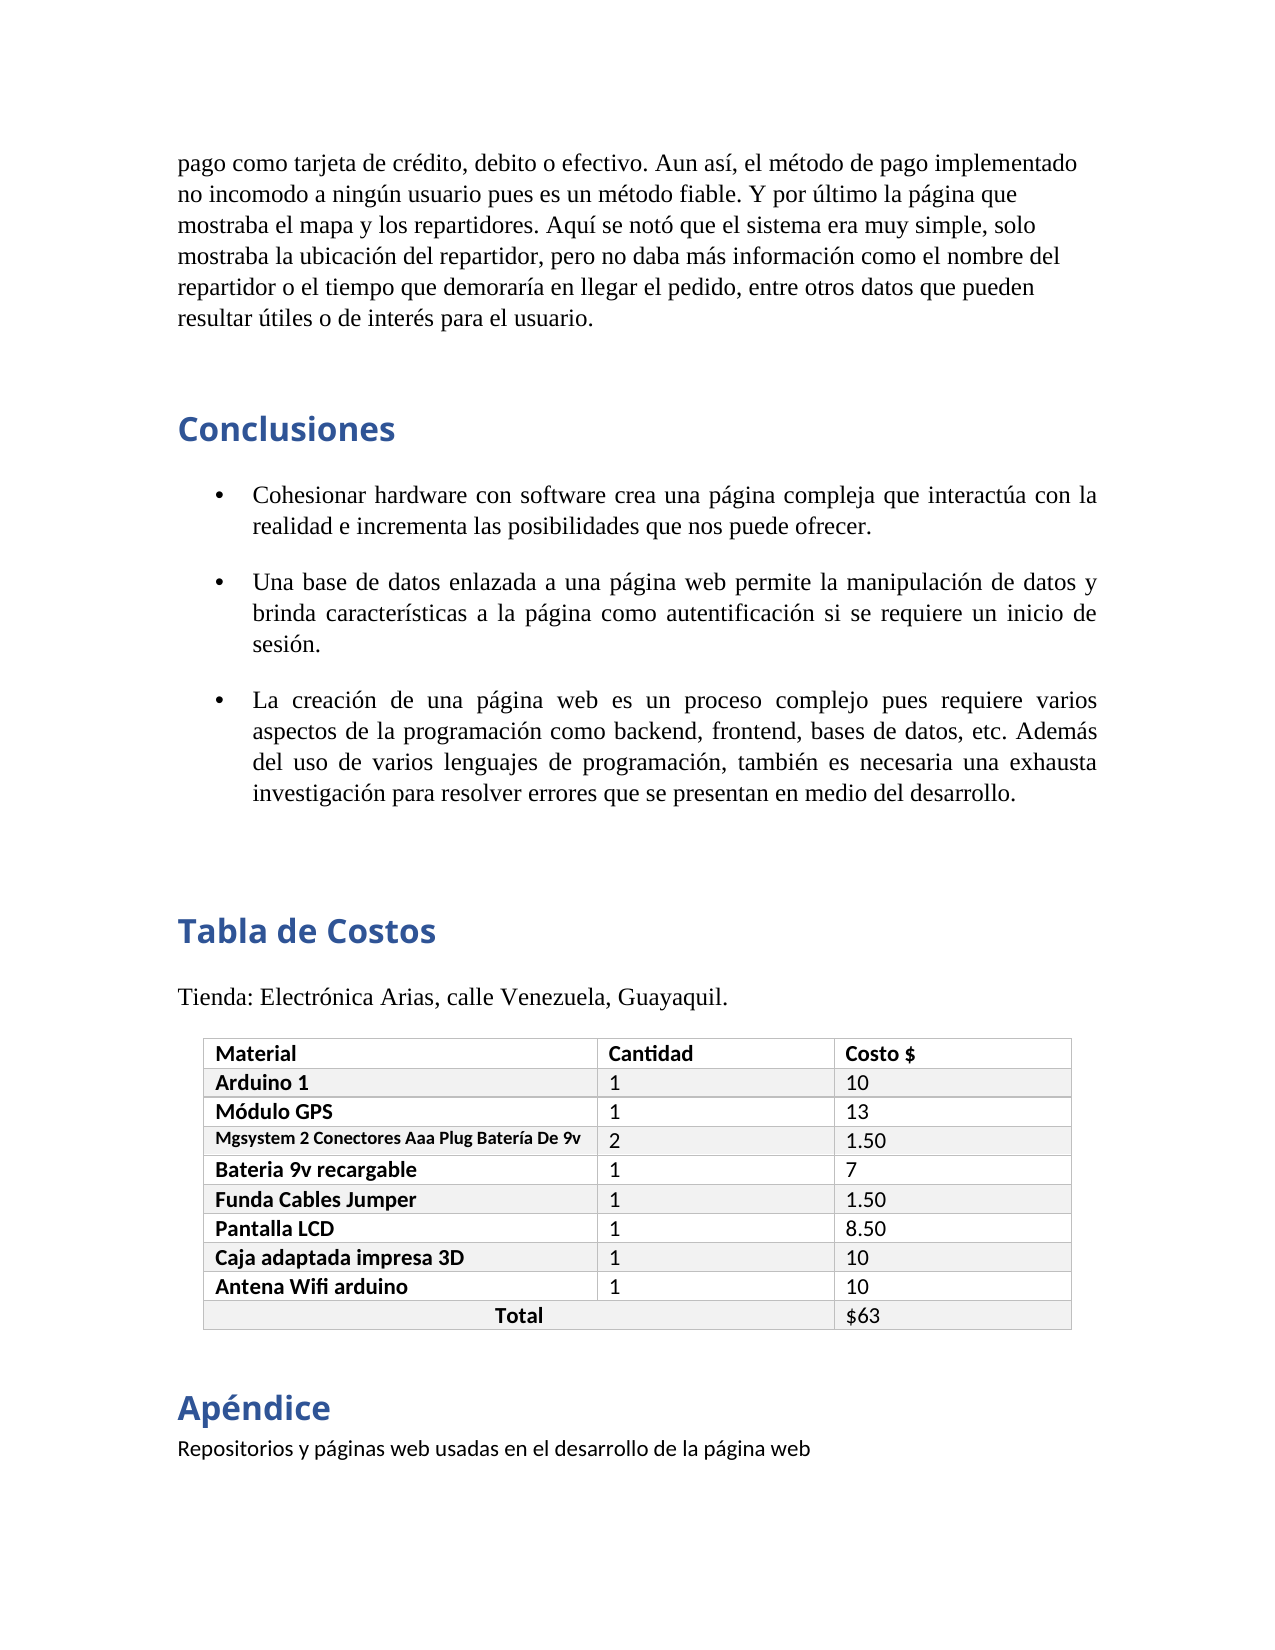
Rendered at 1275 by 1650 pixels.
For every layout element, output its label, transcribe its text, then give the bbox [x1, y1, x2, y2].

table_header Material [204, 1039, 597, 1067]
subtitle Tabla de Costos [177, 908, 1098, 954]
table_cell 10 [835, 1069, 1071, 1096]
table_cell 10 [835, 1272, 1071, 1300]
table_cell 1.50 [835, 1185, 1071, 1213]
table_cell Funda Cables Jumper [204, 1185, 597, 1213]
table_cell 2 [598, 1127, 834, 1154]
table_cell 1 [598, 1185, 834, 1213]
table_header Cantidad [598, 1039, 834, 1067]
table_cell Caja adaptada impresa 3D [204, 1243, 597, 1271]
subtitle Cohesionar hardware con software crea una página compleja que interactúa con la realidad e incrementa las posibilidades que nos puede ofrecer. [215, 480, 1098, 539]
subtitle La creación de una página web es un proceso complejo pues requiere varios aspectos de la programación como backend, frontend, bases de datos, etc. Además del uso de varios lenguajes de programación, también es necesaria una exhausta investigación para resolver errores que se presentan en medio del desarrollo. [215, 685, 1098, 807]
table_header Costo $ [835, 1039, 1071, 1067]
table_cell 10 [835, 1243, 1071, 1271]
table_cell $63 [835, 1301, 1071, 1329]
table_cell Pantalla LCD [204, 1214, 597, 1242]
subtitle Conclusiones [177, 406, 1098, 451]
table_cell 1.50 [835, 1127, 1071, 1154]
table_cell 13 [835, 1098, 1071, 1126]
text Repositorios y páginas web usadas en el desarrollo de la página web [177, 1434, 1098, 1462]
table_cell Arduino 1 [204, 1069, 597, 1096]
subtitle Apéndice [177, 1385, 1098, 1431]
table_cell Bateria 9v recargable [204, 1156, 597, 1184]
table_cell 1 [598, 1214, 834, 1242]
table_cell 1 [598, 1069, 834, 1096]
table_cell Mgsystem 2 Conectores Aaa Plug Batería De 9v [204, 1127, 597, 1154]
table_cell Módulo GPS [204, 1098, 597, 1126]
text Tienda: Electrónica Arias, calle Venezuela, Guayaquil. [177, 982, 1098, 1011]
subtitle Una base de datos enlazada a una página web permite la manipulación de datos y brinda características a la página como autentificación si se requiere un inicio de sesión. [215, 567, 1098, 658]
table_cell 7 [835, 1156, 1071, 1184]
table_cell Antena Wifi arduino [204, 1272, 597, 1300]
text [177, 148, 1098, 332]
table_cell 1 [598, 1156, 834, 1184]
table_cell 1 [598, 1098, 834, 1126]
table_cell 8.50 [835, 1214, 1071, 1242]
table_cell Total [204, 1301, 834, 1329]
table_cell 1 [598, 1272, 834, 1300]
table_cell 1 [598, 1243, 834, 1271]
